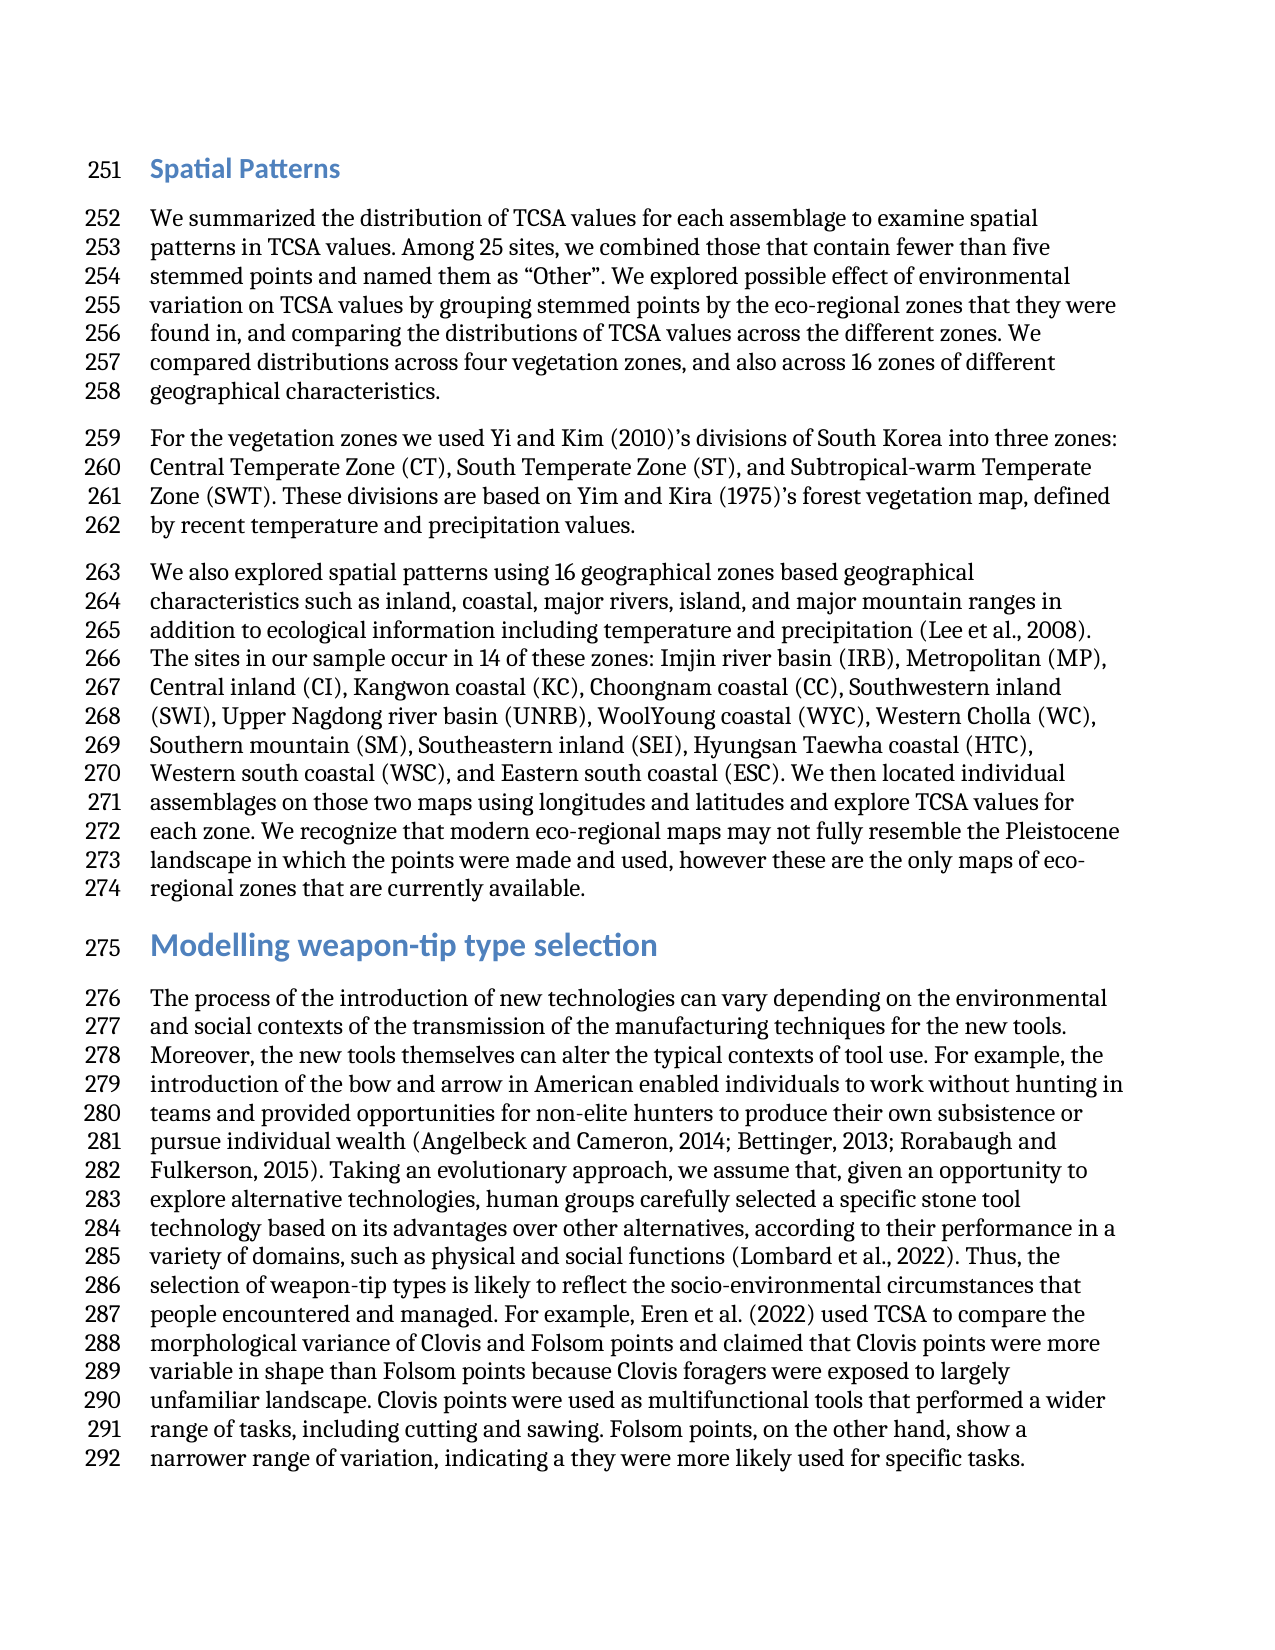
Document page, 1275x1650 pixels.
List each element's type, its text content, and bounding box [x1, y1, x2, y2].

text We summarized the distribution of TCSA values for each assemblage to examine spatial patterns in TCSA values. Among 25 sites, we combined those that contain fewer than five stemmed points and named them as “Other”. We explored possible effect of environmental variation on TCSA values by grouping stemmed points by the eco-regional zones that they were found in, and comparing the distributions of TCSA values across the different zones. We compared distributions across four vegetation zones, and also across 16 zones of different geographical characteristics. [150, 204, 1125, 406]
subtitle Spatial Patterns [150, 150, 1125, 186]
text The process of the introduction of new technologies can vary depending on the environmental and social contexts of the transmission of the manufacturing techniques for the new tools. Moreover, the new tools themselves can alter the typical contexts of tool use. For example, the introduction of the bow and arrow in American enabled individuals to work without hunting in teams and provided opportunities for non-elite hunters to produce their own subsistence or pursue individual wealth (Angelbeck and Cameron, 2014; Bettinger, 2013; Rorabaugh and Fulkerson, 2015). Taking an evolutionary approach, we assume that, given an opportunity to explore alternative technologies, human groups carefully selected a specific stone tool technology based on its advantages over other alternatives, according to their performance in a variety of domains, such as physical and social functions (Lombard et al., 2022). Thus, the selection of weapon-tip types is likely to reflect the socio-environmental circumstances that people encountered and managed. For example, Eren et al. (2022) used TCSA to compare the morphological variance of Clovis and Folsom points and claimed that Clovis points were more variable in shape than Folsom points because Clovis foragers were exposed to largely unfamiliar landscape. Clovis points were used as multifunctional tools that performed a wider range of tasks, including cutting and sawing. Folsom points, on the other hand, show a narrower range of variation, indicating a they were more likely used for specific tasks. [150, 983, 1125, 1472]
text For the vegetation zones we used Yi and Kim (2010)’s divisions of South Korea into three zones: Central Temperate Zone (CT), South Temperate Zone (ST), and Subtropical-warm Temperate Zone (SWT). These divisions are based on Yim and Kira (1975)’s forest vegetation map, defined by recent temperature and precipitation values. [150, 424, 1125, 539]
text We also explored spatial patterns using 16 geographical zones based geographical characteristics such as inland, coastal, major rivers, island, and major mountain ranges in addition to ecological information including temperature and precipitation (Lee et al., 2008). The sites in our sample occur in 14 of these zones: Imjin river basin (IRB), Metropolitan (MP), Central inland (CI), Kangwon coastal (KC), Choongnam coastal (CC), Southwestern inland (SWI), Upper Nagdong river basin (UNRB), WoolYoung coastal (WYC), Western Cholla (WC), Southern mountain (SM), Southeastern inland (SEI), Hyungsan Taewha coastal (HTC), Western south coastal (WSC), and Eastern south coastal (ESC). We then located individual assemblages on those two maps using longitudes and latitudes and explore TCSA values for each zone. We recognize that modern eco-regional maps may not fully resemble the Pleistocene landscape in which the points were made and used, however these are the only maps of eco-regional zones that are currently available. [150, 558, 1125, 903]
subtitle Modelling weapon-tip type selection [150, 924, 1125, 965]
